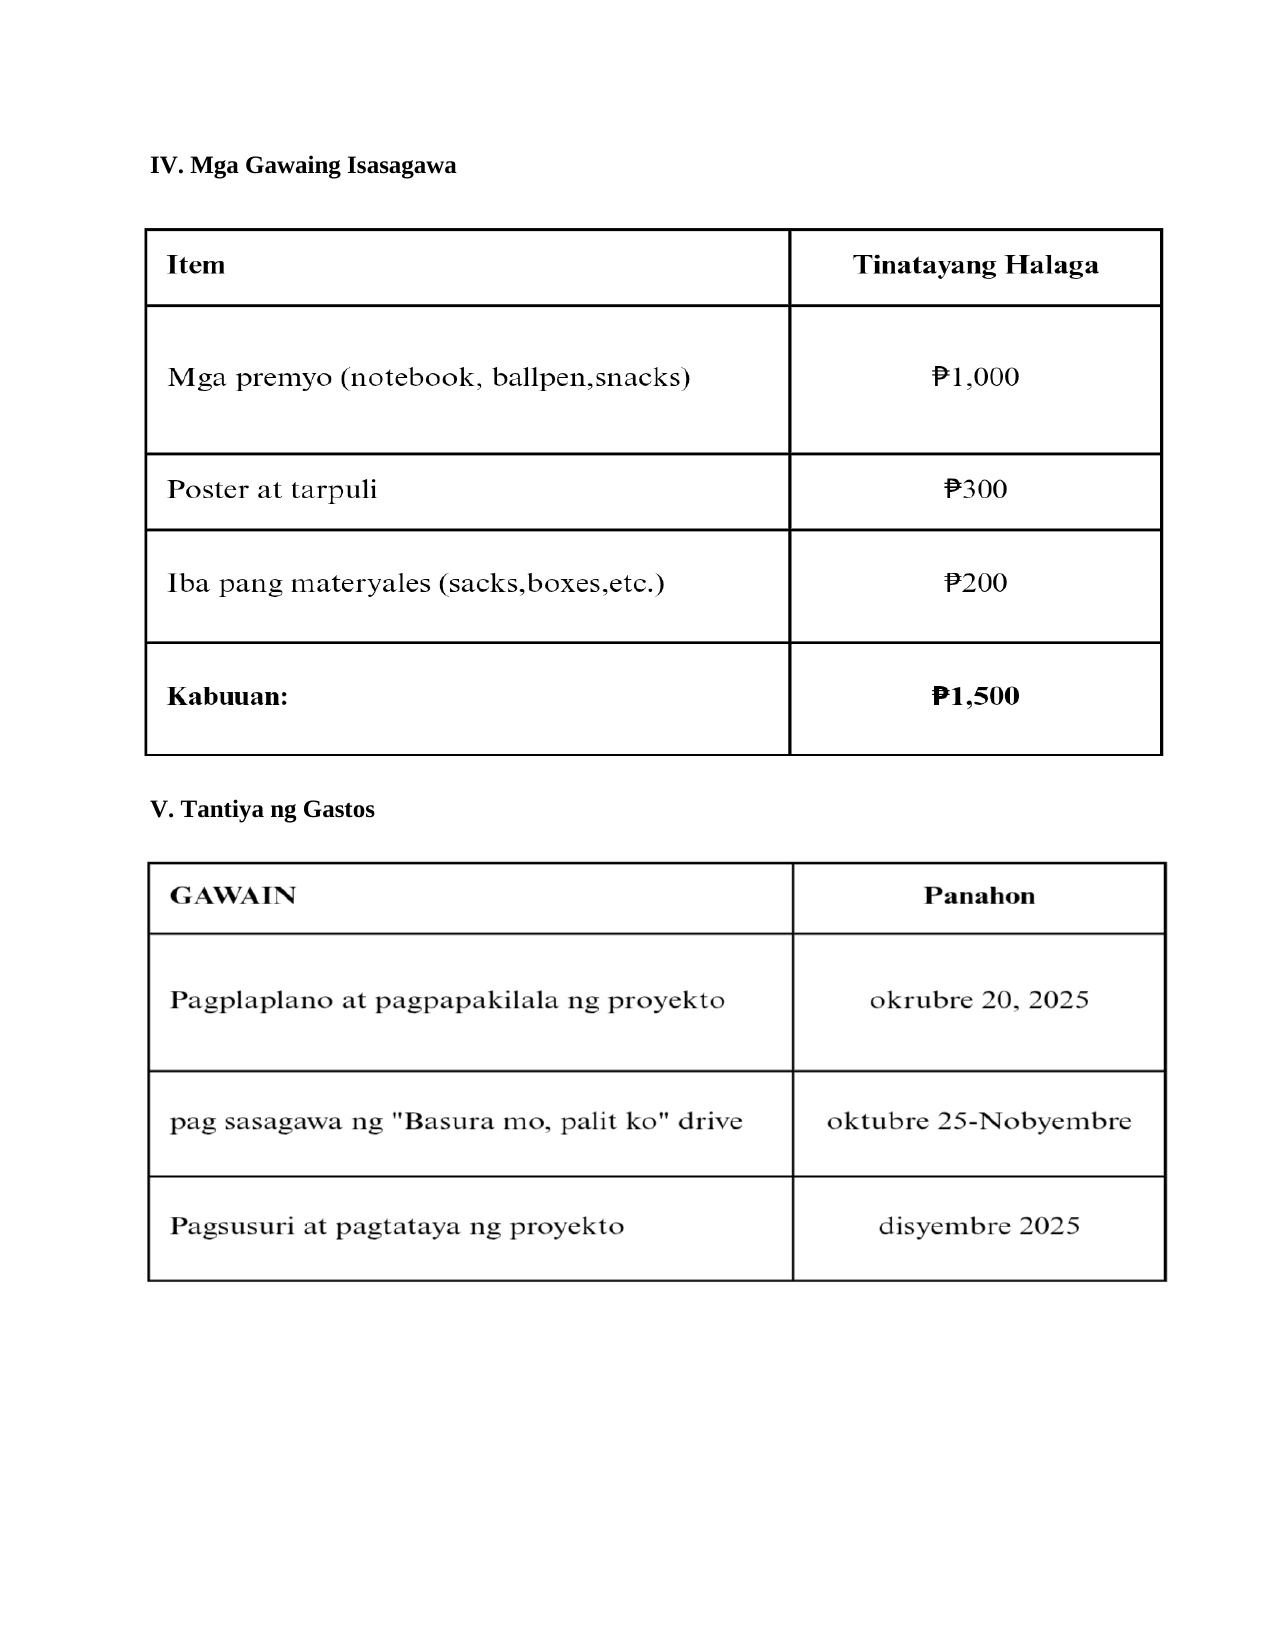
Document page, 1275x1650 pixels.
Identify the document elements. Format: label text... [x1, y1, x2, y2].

picture [138, 848, 1179, 1298]
text V. Tantiya ng Gastos [150, 794, 1125, 823]
picture [125, 201, 1178, 801]
text IV. Mga Gawaing Isasagawa [150, 150, 1125, 179]
